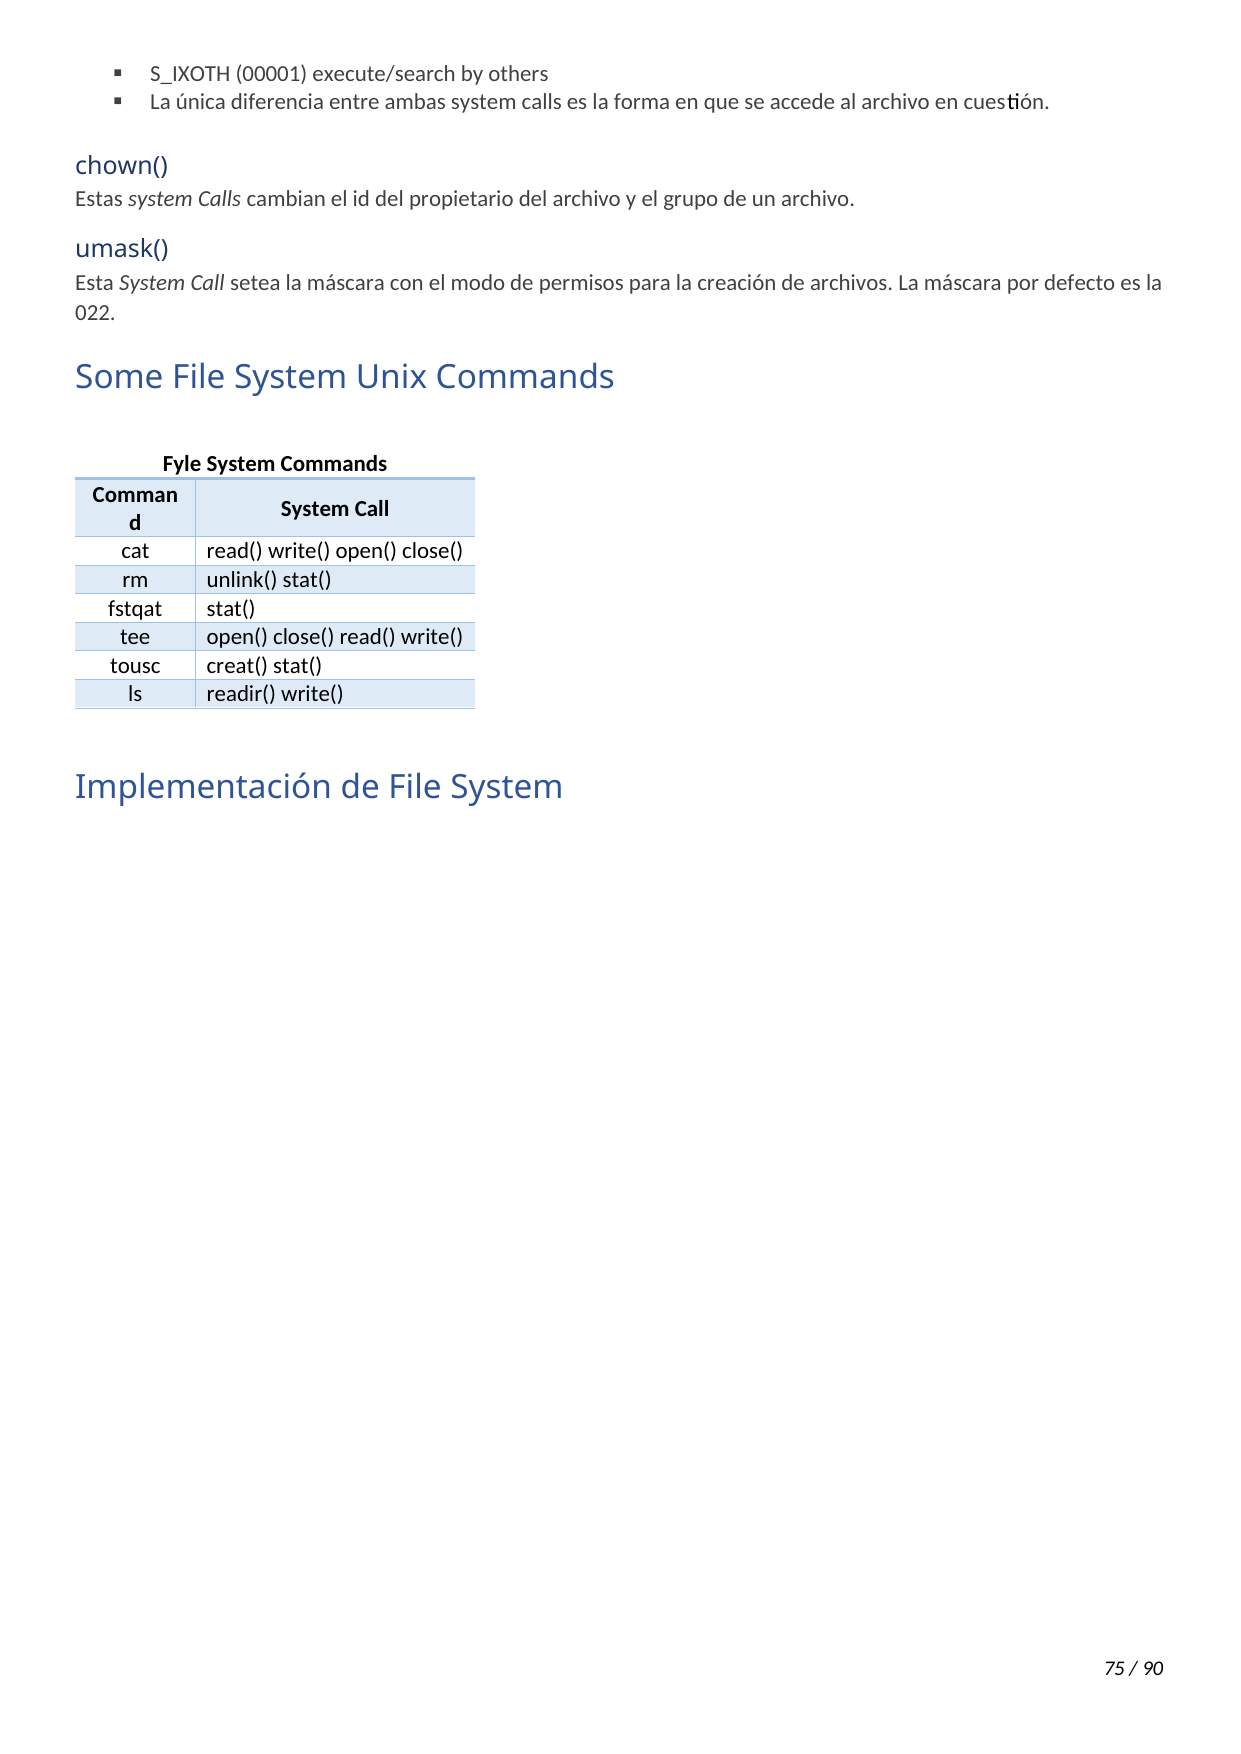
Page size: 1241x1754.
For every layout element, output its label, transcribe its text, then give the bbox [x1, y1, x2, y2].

table_cell readir() write() [196, 680, 475, 707]
subtitle umask() [75, 231, 1165, 265]
table_cell read() write() open() close() [196, 537, 475, 565]
table_cell System Call [196, 480, 475, 536]
table_cell tousc [75, 651, 195, 679]
text Estas system Calls cambian el id del propietario del archivo y el grupo de un archivo. [75, 184, 1165, 212]
table_cell tee [75, 623, 195, 650]
list S_IXOTH (00001) execute/search by others [112, 59, 1165, 87]
table_cell cat [75, 537, 195, 565]
table_cell fstqat [75, 594, 195, 622]
table_header Fyle System Commands [75, 449, 475, 477]
table_cell open() close() read() write() [196, 623, 475, 650]
table_cell unlink() stat() [196, 566, 475, 593]
table_cell Command [75, 480, 195, 536]
text Esta System Call setea la máscara con el modo de permisos para la creación de archivos. La máscara por defecto es la 022. [75, 268, 1165, 326]
subtitle Some File System Unix Commands [75, 353, 1165, 398]
list La única diferencia entre ambas system calls es la forma en que se accede al archivo en cuestión. [112, 87, 1165, 115]
table_cell creat() stat() [196, 651, 475, 679]
table_cell ls [75, 680, 195, 707]
table_cell stat() [196, 594, 475, 622]
subtitle Implementación de File System [75, 763, 1165, 808]
subtitle chown() [75, 147, 1165, 181]
table_cell rm [75, 566, 195, 593]
